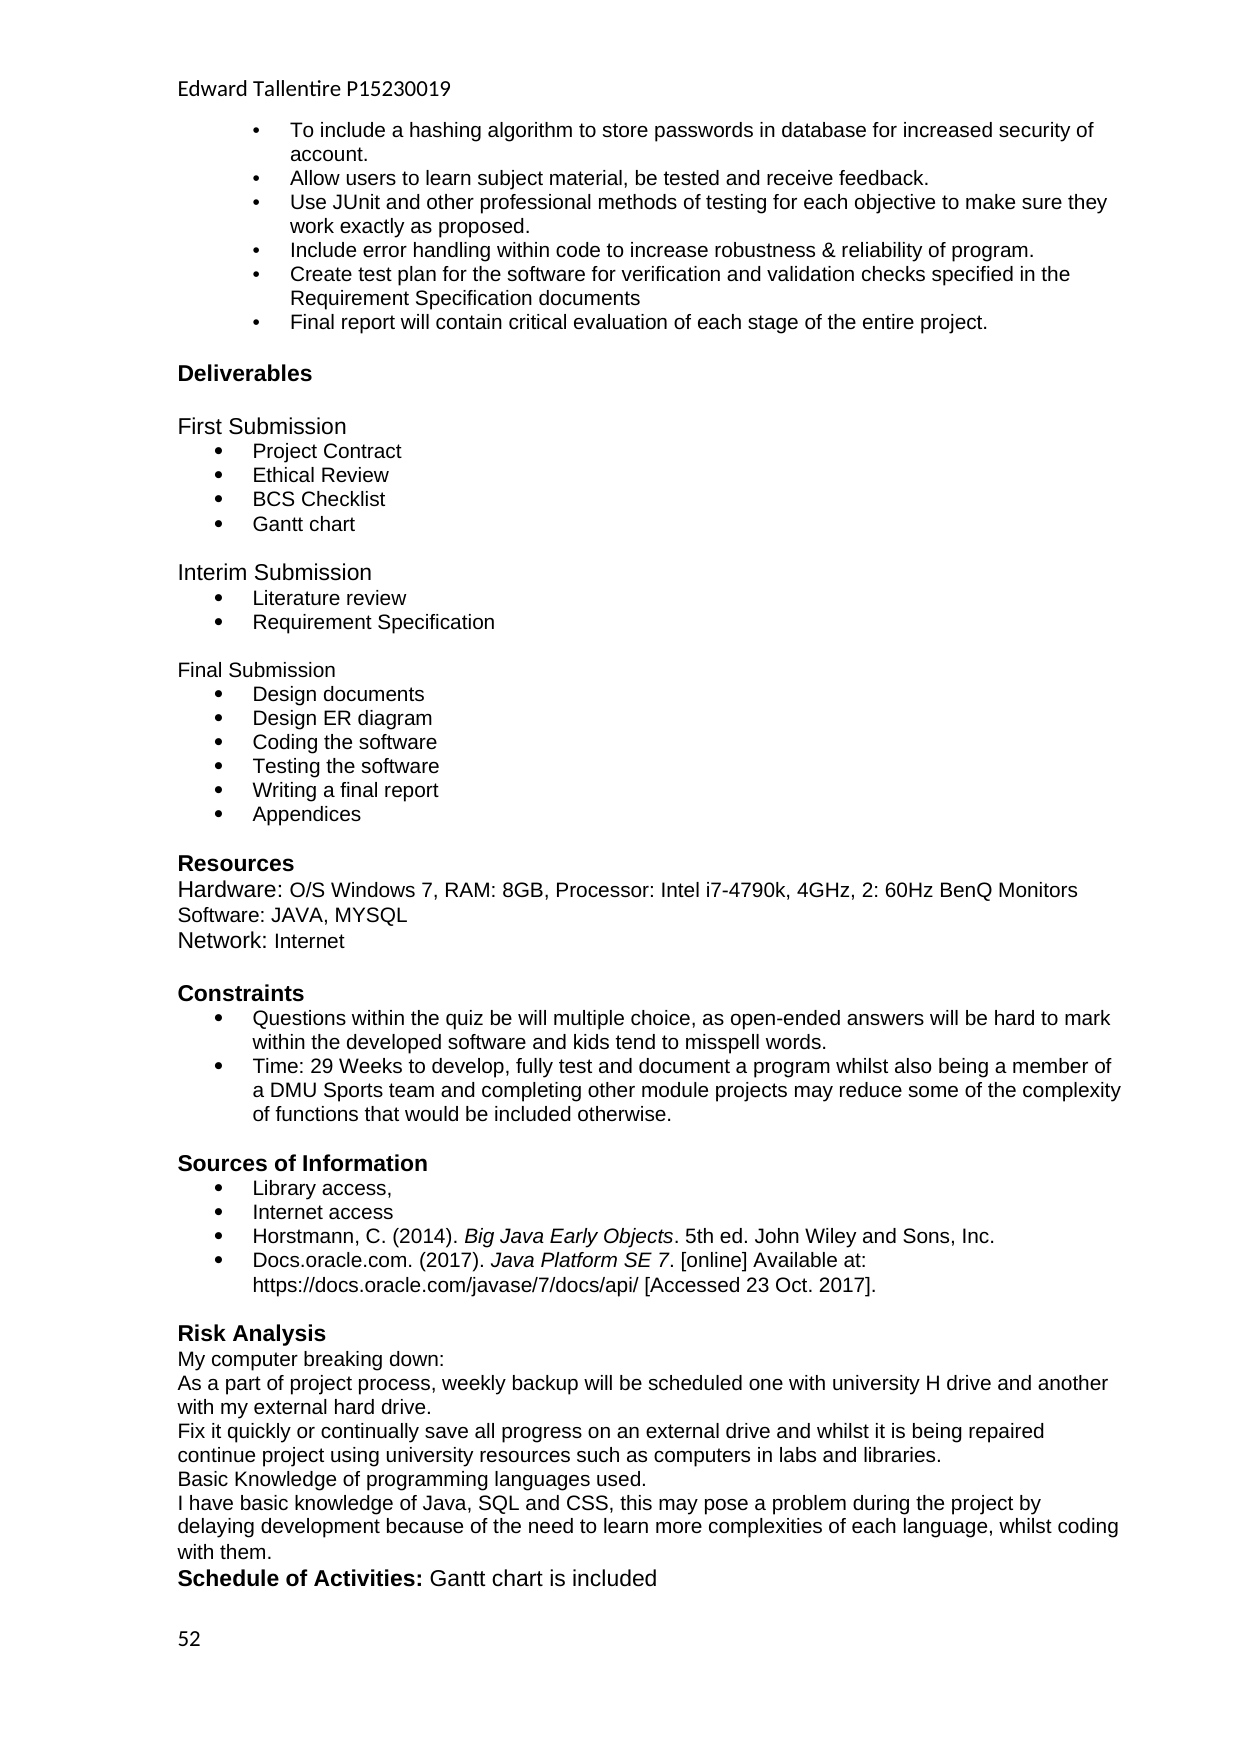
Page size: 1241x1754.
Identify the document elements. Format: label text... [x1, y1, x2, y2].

list Appendices [215, 802, 1122, 826]
text Basic Knowledge of programming languages used. [177, 1466, 1122, 1490]
list Create test plan for the software for verification and validation checks specified in the Requirement Specification documents [252, 262, 1122, 310]
list Requirement Specification [215, 610, 1122, 634]
text Network: Internet [177, 927, 1122, 953]
text Risk Analysis [177, 1320, 1122, 1347]
list Allow users to learn subject material, be tested and receive feedback. [252, 166, 1122, 190]
text First Submission [177, 413, 1122, 439]
list Questions within the quiz be will multiple choice, as open-ended answers will be hard to mark within the developed software and kids tend to misspell words. [215, 1006, 1122, 1054]
list Project Contract [215, 439, 1122, 463]
list Ethical Review [215, 463, 1122, 487]
text Software: JAVA, MYSQL [177, 903, 1122, 927]
text I have basic knowledge of Java, SQL and CSS, this may pose a problem during the project by delaying development because of the need to learn more complexities of each language, whilst coding with them. [177, 1490, 1122, 1565]
text My computer breaking down: [177, 1347, 1122, 1371]
text Resources [177, 850, 1122, 876]
list Coding the software [215, 730, 1122, 754]
text Hardware: O/S Windows 7, RAM: 8GB, Processor: Intel i7-4790k, 4GHz, 2: 60Hz BenQ Monitors [177, 876, 1122, 903]
list Library access, [215, 1176, 1122, 1200]
list Writing a final report [215, 778, 1122, 802]
list Testing the software [215, 754, 1122, 778]
list Gantt chart [215, 511, 1122, 535]
text As a part of project process, weekly backup will be scheduled one with university H drive and another with my external hard drive. [177, 1371, 1122, 1418]
list Design ER diagram [215, 706, 1122, 730]
list Horstmann, C. (2014). Big Java Early Objects. 5th ed. John Wiley and Sons, Inc. [215, 1224, 1122, 1248]
list BCS Checklist [215, 487, 1122, 511]
list Include error handling within code to increase robustness & reliability of program. [252, 238, 1122, 262]
list Design documents [215, 682, 1122, 706]
text Sources of Information [177, 1150, 1122, 1176]
text Interim Submission [177, 559, 1122, 586]
text Deliverables [177, 360, 1122, 386]
list To include a hashing algorithm to store passwords in database for increased security of account. [252, 118, 1122, 166]
list Final report will contain critical evaluation of each stage of the entire project. [252, 310, 1122, 334]
text Constraints [177, 979, 1122, 1006]
text Schedule of Activities: Gantt chart is included [177, 1565, 1122, 1591]
text Fix it quickly or continually save all progress on an external drive and whilst it is being repaired continue project using university resources such as computers in labs and libraries. [177, 1418, 1122, 1466]
list Docs.oracle.com. (2017). Java Platform SE 7. [online] Available at: https://docs.oracle.com/javase/7/docs/api/ [Accessed 23 Oct. 2017]. [215, 1248, 1122, 1296]
list Internet access [215, 1200, 1122, 1224]
list Use JUnit and other professional methods of testing for each objective to make sure they work exactly as proposed. [252, 190, 1122, 238]
list Literature review [215, 586, 1122, 610]
list Time: 29 Weeks to develop, fully test and document a program whilst also being a member of a DMU Sports team and completing other module projects may reduce some of the complexity of functions that would be included otherwise. [215, 1054, 1122, 1126]
text Final Submission [177, 658, 1122, 682]
